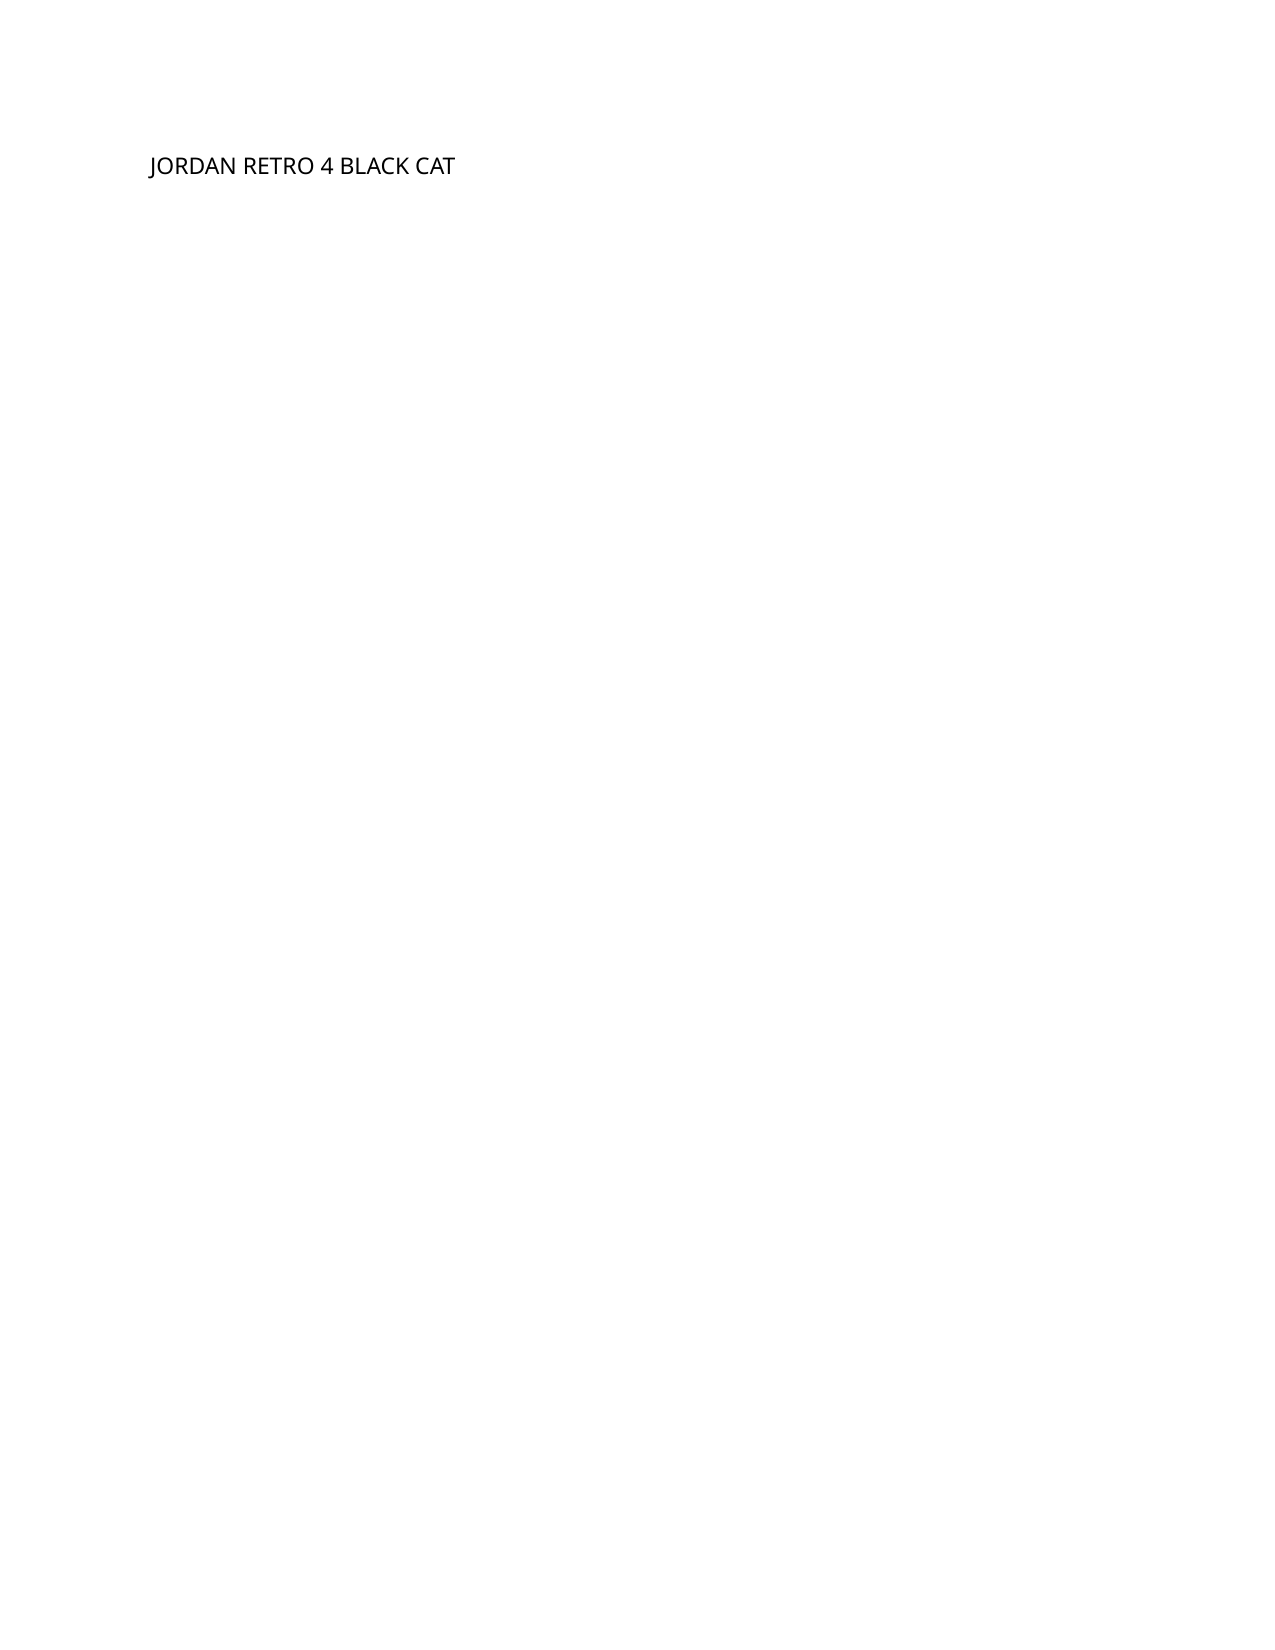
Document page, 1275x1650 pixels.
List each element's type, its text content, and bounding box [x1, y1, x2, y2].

text JORDAN RETRO 4 BLACK CAT [150, 150, 1125, 181]
